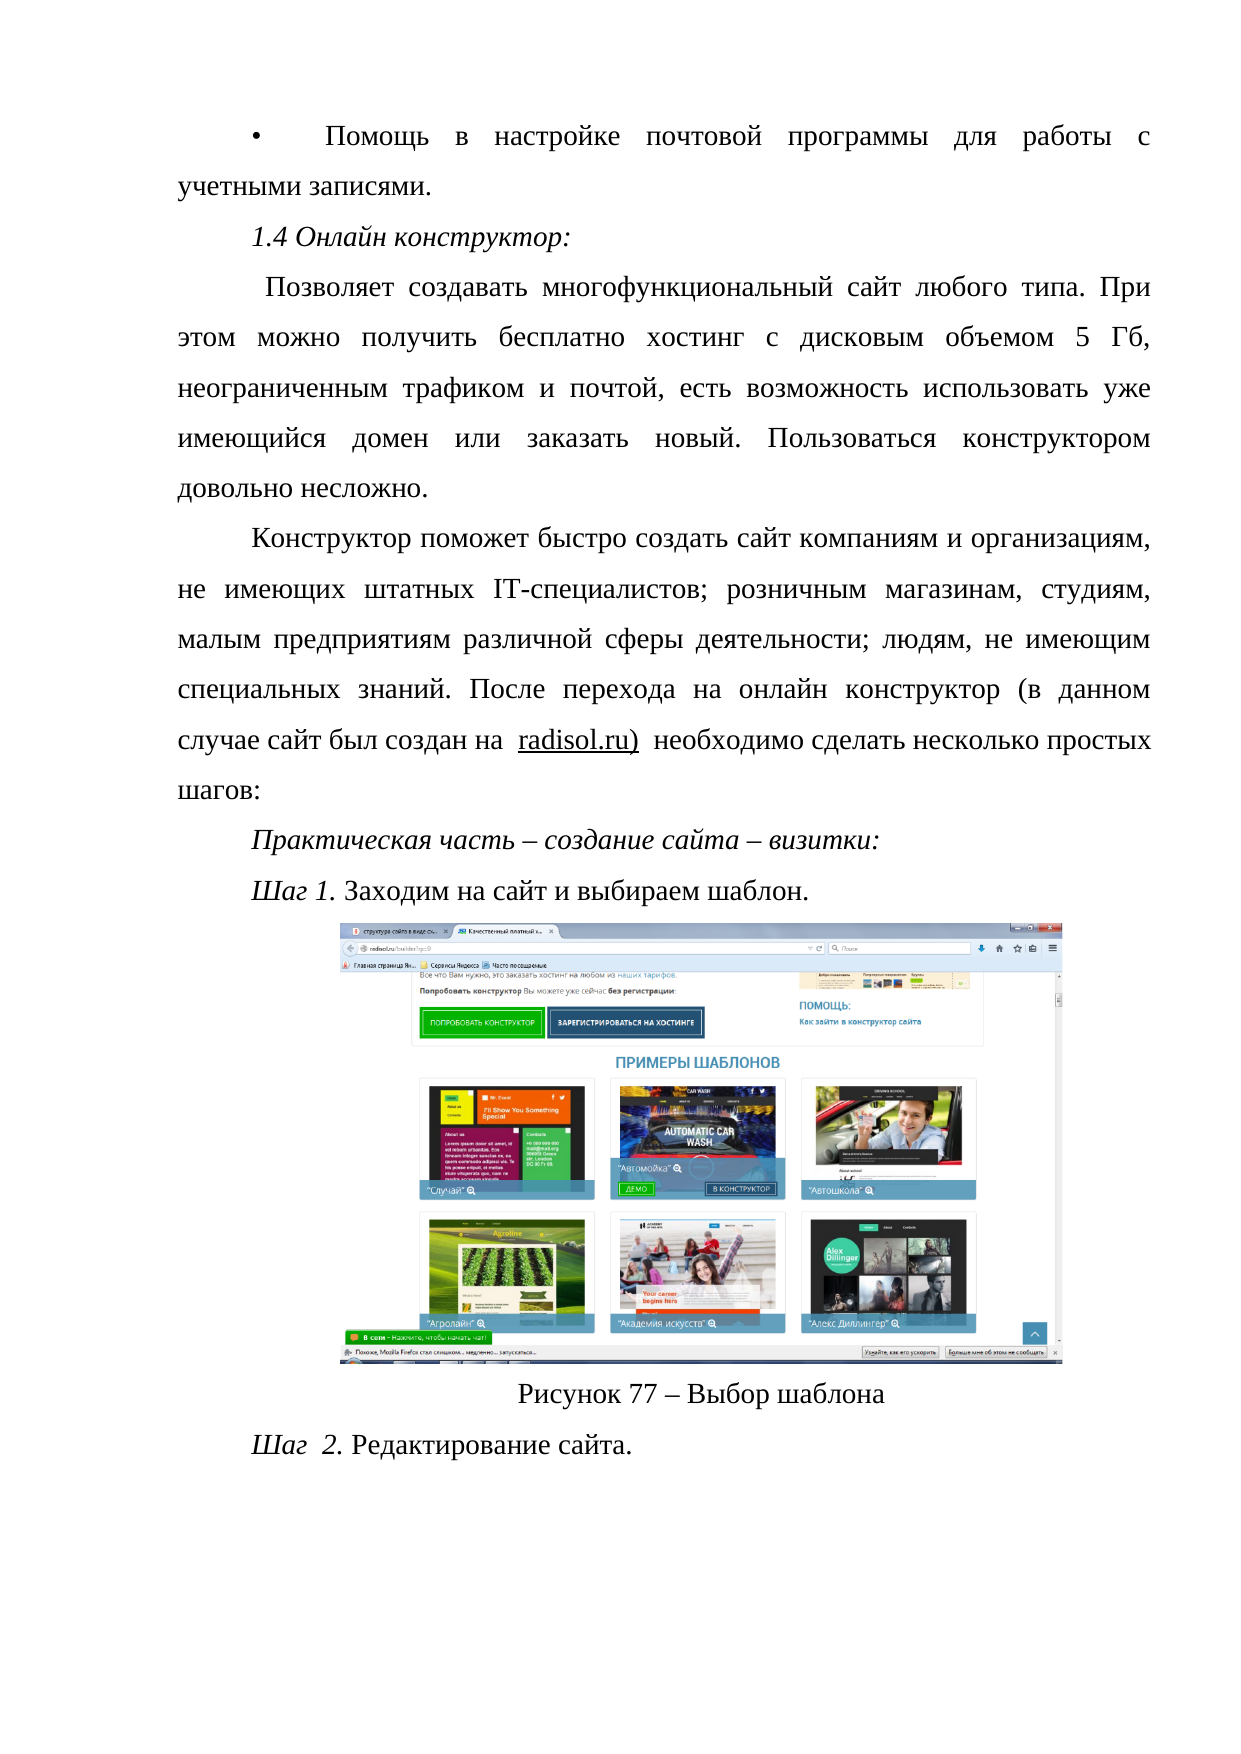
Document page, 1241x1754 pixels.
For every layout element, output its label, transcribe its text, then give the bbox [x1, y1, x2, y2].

text Практическая часть – создание сайта – визитки: [177, 822, 1152, 856]
text Конструктор поможет быстро создать сайт компаниям и организациям, не имеющих штатных IT-специалистов; розничным магазинам, студиям, малым предприятиям различной сферы деятельности; людям, не имеющим специальных знаний. После перехода на онлайн конструктор (в данном случае сайт был создан на radisol.ru) необходимо сделать несколько простых шагов: [177, 521, 1152, 806]
text Шаг 2. Редактирование сайта. [177, 1427, 1152, 1461]
text • Помощь в настройке почтовой программы для работы с учетными записями. [177, 118, 1152, 202]
text 1.4 Онлайн конструктор: [177, 219, 1152, 252]
picture [340, 923, 1063, 1364]
text Шаг 1. Заходим на сайт и выбираем шаблон. [177, 873, 1152, 906]
text Позволяет создавать многофункциональный сайт любого типа. При этом можно получить бесплатно хостинг с дисковым объемом 5 Гб, неограниченным трафиком и почтой, есть возможность использовать уже имеющийся домен или заказать новый. Пользоваться конструктором довольно несложно. [177, 269, 1152, 504]
text Рисунок 77 – Выбор шаблона [177, 1377, 1152, 1410]
